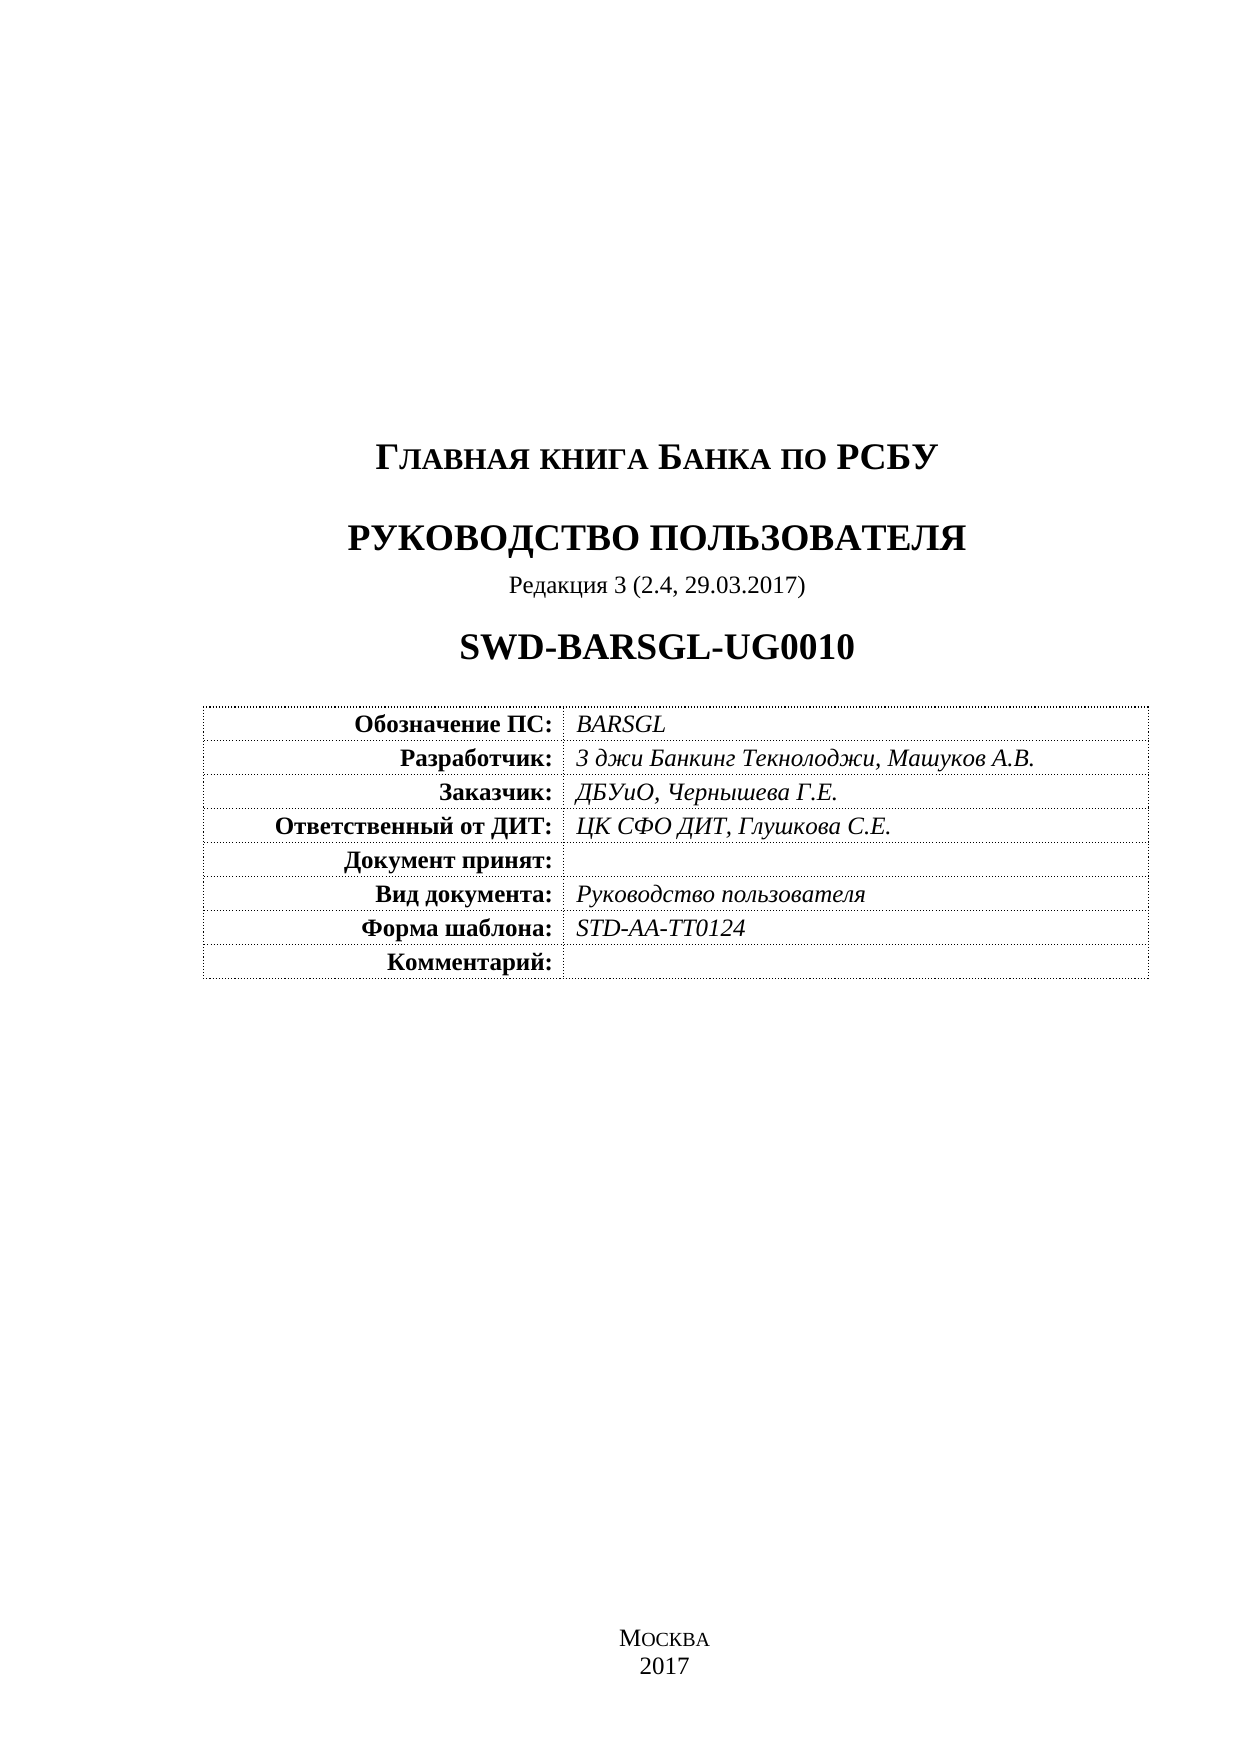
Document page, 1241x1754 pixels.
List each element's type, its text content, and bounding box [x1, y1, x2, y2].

text Главная книга Банка по РСБУ [162, 434, 1152, 477]
table_cell Разработчик: [204, 740, 564, 774]
table_cell [564, 842, 1149, 876]
table_cell Руководство пользователя [564, 876, 1149, 910]
table_cell Форма шаблона: [204, 910, 564, 944]
text Редакция 3 (2.4, 29.03.2017) [162, 571, 1152, 599]
table_cell ДБУиО, Чернышева Г.Е. [564, 774, 1149, 808]
table_cell Ответственный от ДИТ: [204, 808, 564, 842]
table_cell 3 джи Банкинг Текнолоджи, Машуков А.В. [564, 740, 1149, 774]
table_cell Комментарий: [204, 944, 564, 978]
table_cell Заказчик: [204, 774, 564, 808]
table_cell Вид документа: [204, 876, 564, 910]
table_cell [564, 944, 1149, 978]
text РУКОВОДСТВО ПОЛЬЗОВАТЕЛЯ [162, 515, 1152, 558]
table_header BARSGL [564, 706, 1149, 740]
table_cell ЦК СФО ДИТ, Глушкова С.Е. [564, 808, 1149, 842]
table_header Обозначение ПС: [204, 706, 564, 740]
table_cell Документ принят: [204, 842, 564, 876]
text SWD-BARSGL-UG0010 [162, 624, 1152, 667]
table_cell STD-AA-TT0124 [564, 910, 1149, 944]
